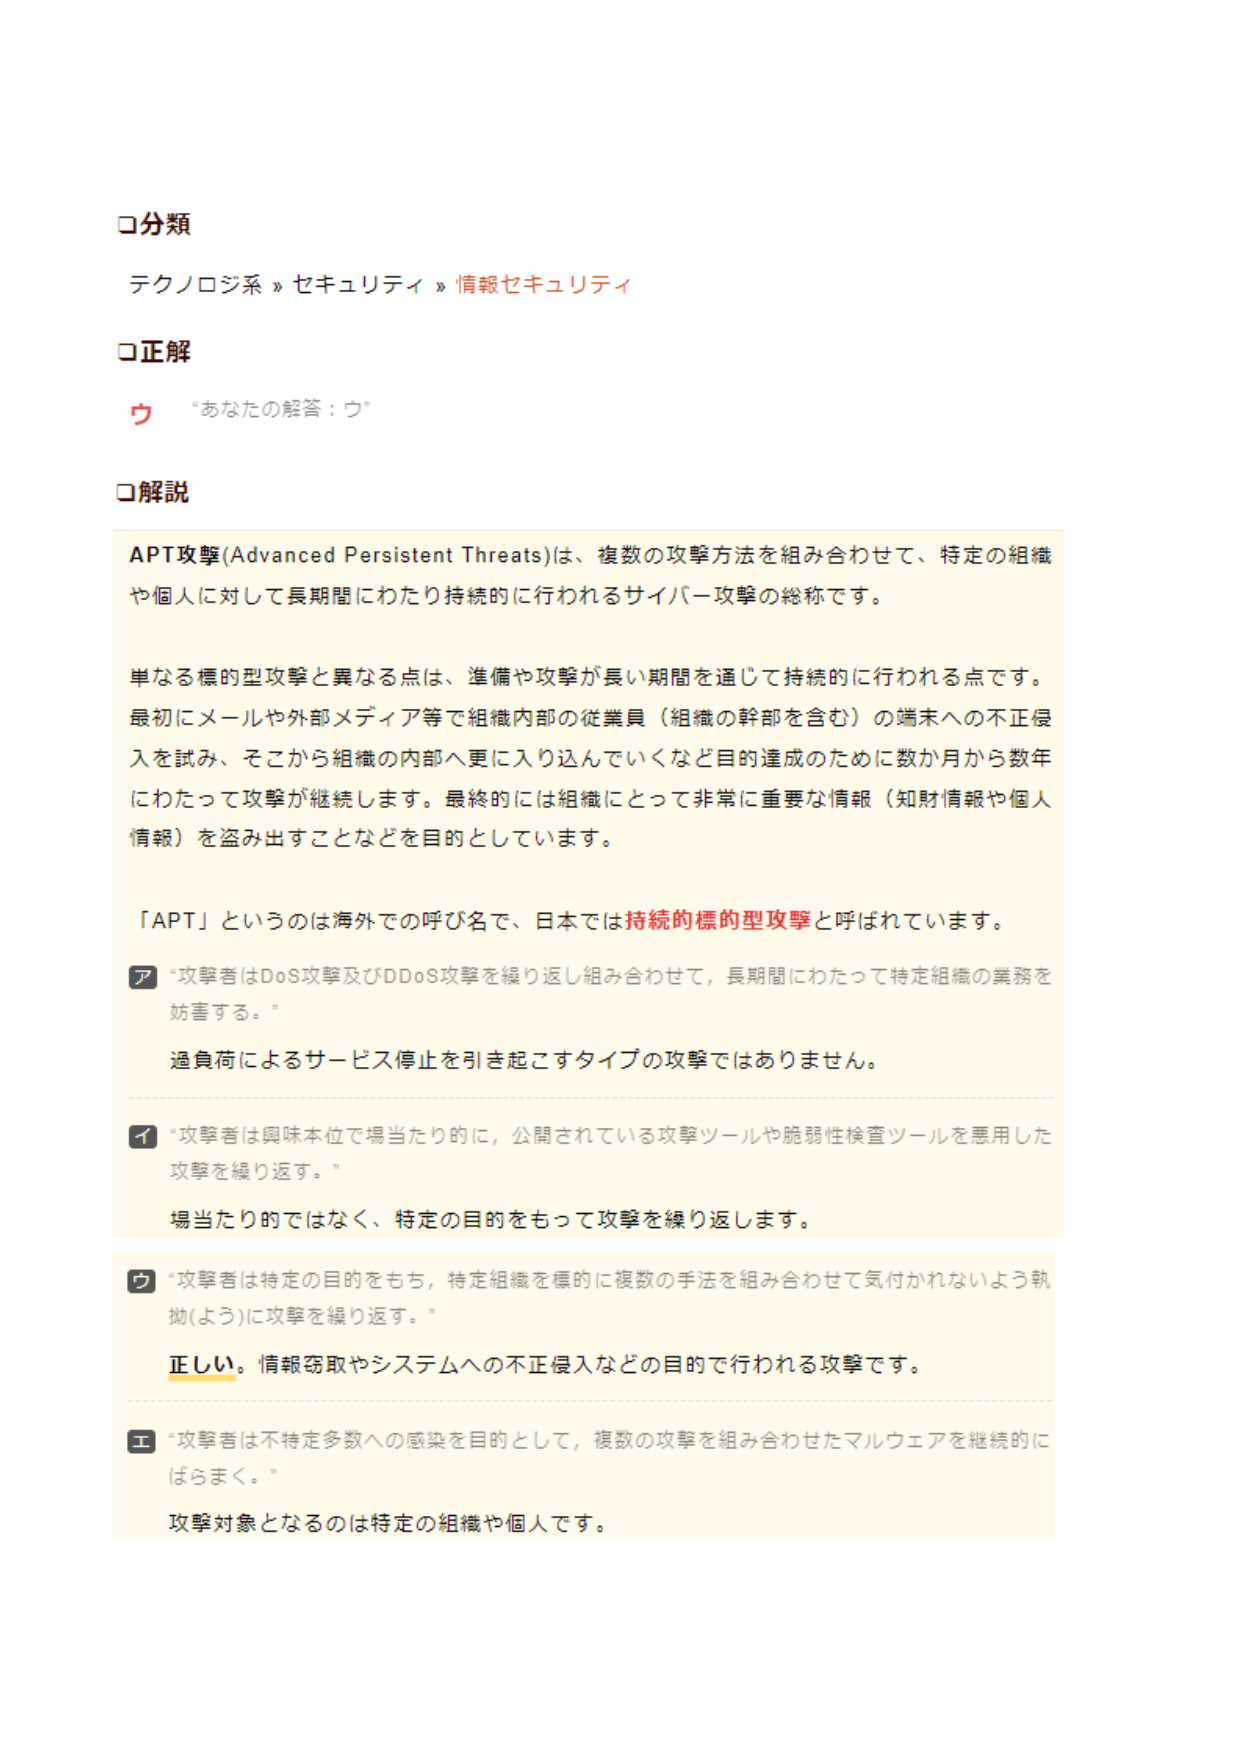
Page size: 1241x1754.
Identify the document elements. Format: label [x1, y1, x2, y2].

picture [112, 464, 1065, 1238]
picture [112, 1252, 1055, 1537]
picture [112, 202, 793, 438]
